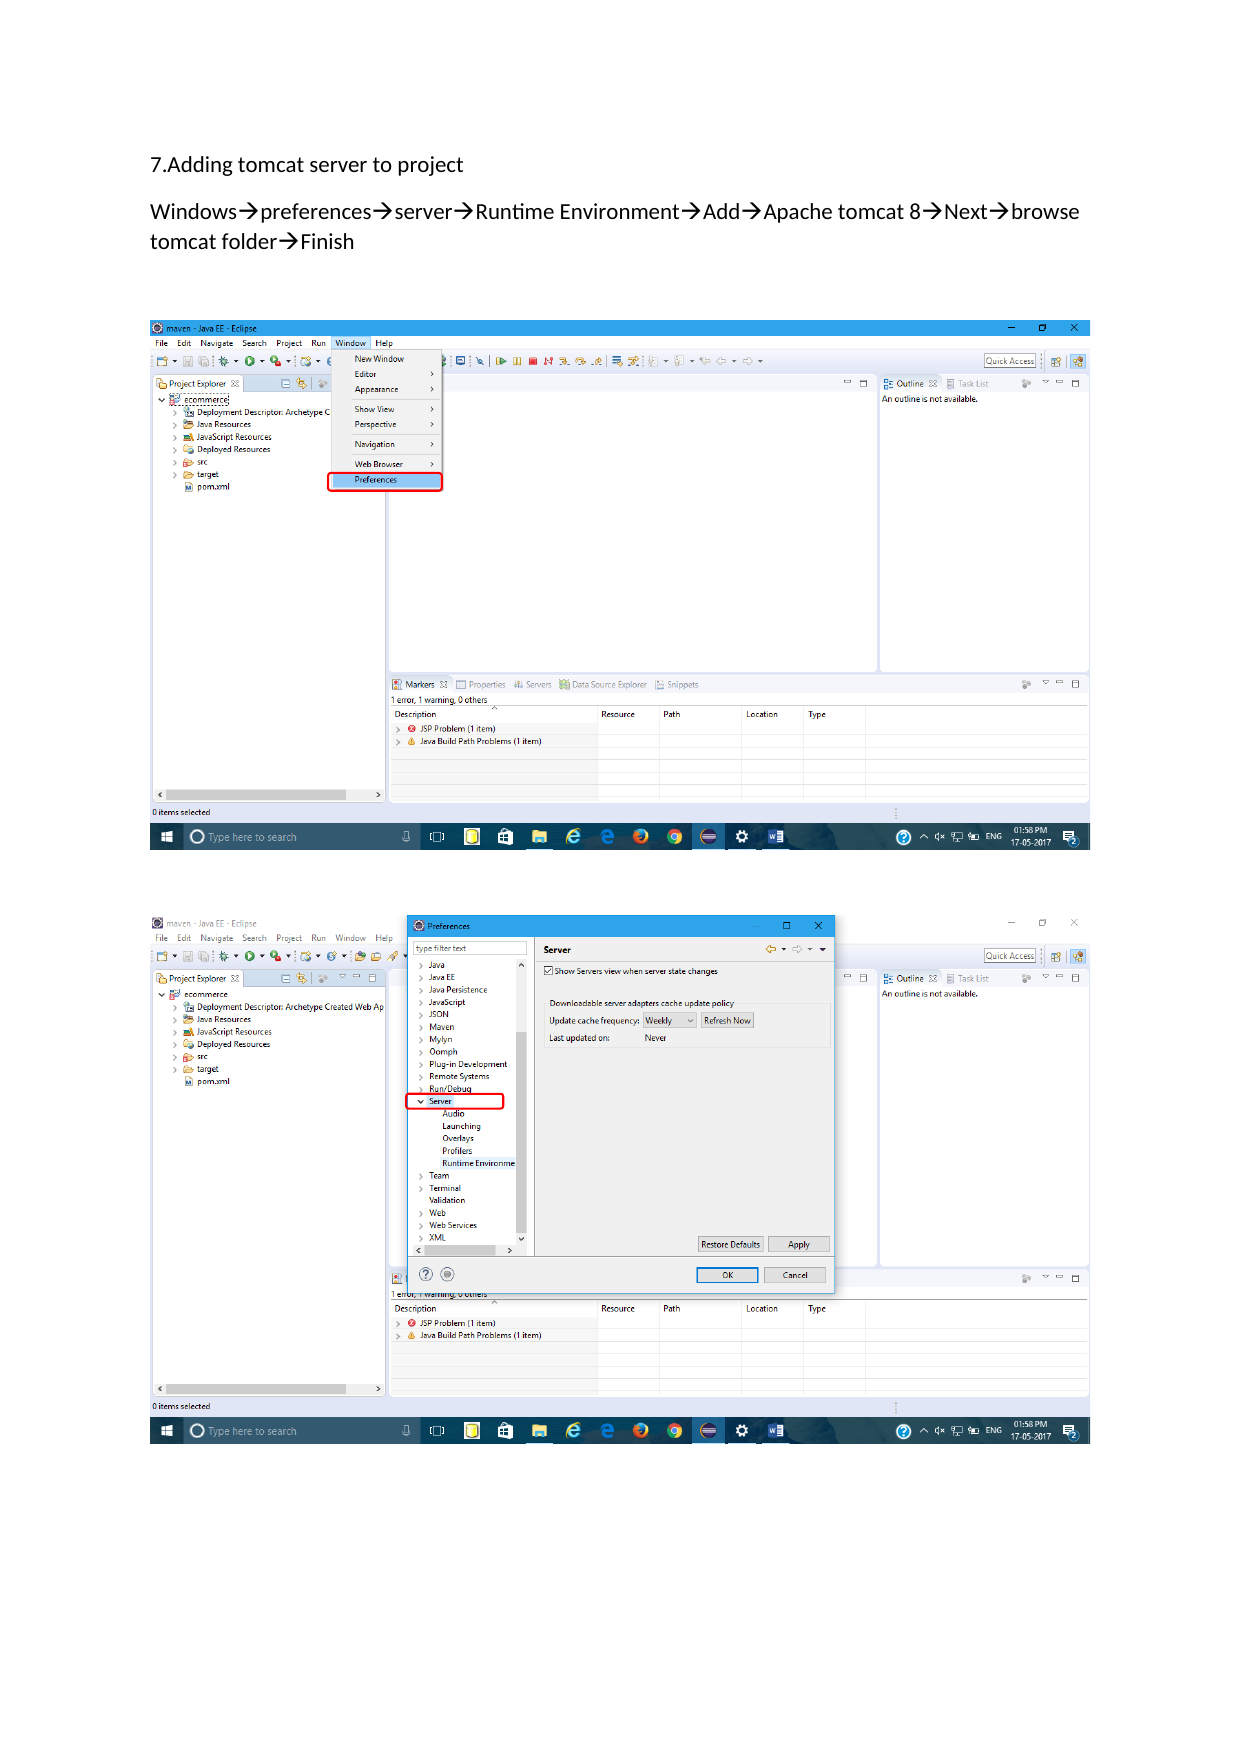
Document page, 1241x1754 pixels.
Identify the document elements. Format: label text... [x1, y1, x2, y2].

picture [465, 829, 479, 844]
picture [533, 831, 546, 842]
picture [150, 915, 1091, 1444]
text WindowspreferencesserverRuntime EnvironmentAddApache tomcat 8Nextbrowse tomcat folderFinish [150, 197, 1090, 255]
picture [499, 1425, 512, 1438]
picture [533, 1425, 546, 1436]
picture [499, 830, 512, 844]
picture [150, 320, 1091, 850]
text 7.Adding tomcat server to project [150, 150, 1090, 178]
picture [465, 1423, 479, 1438]
